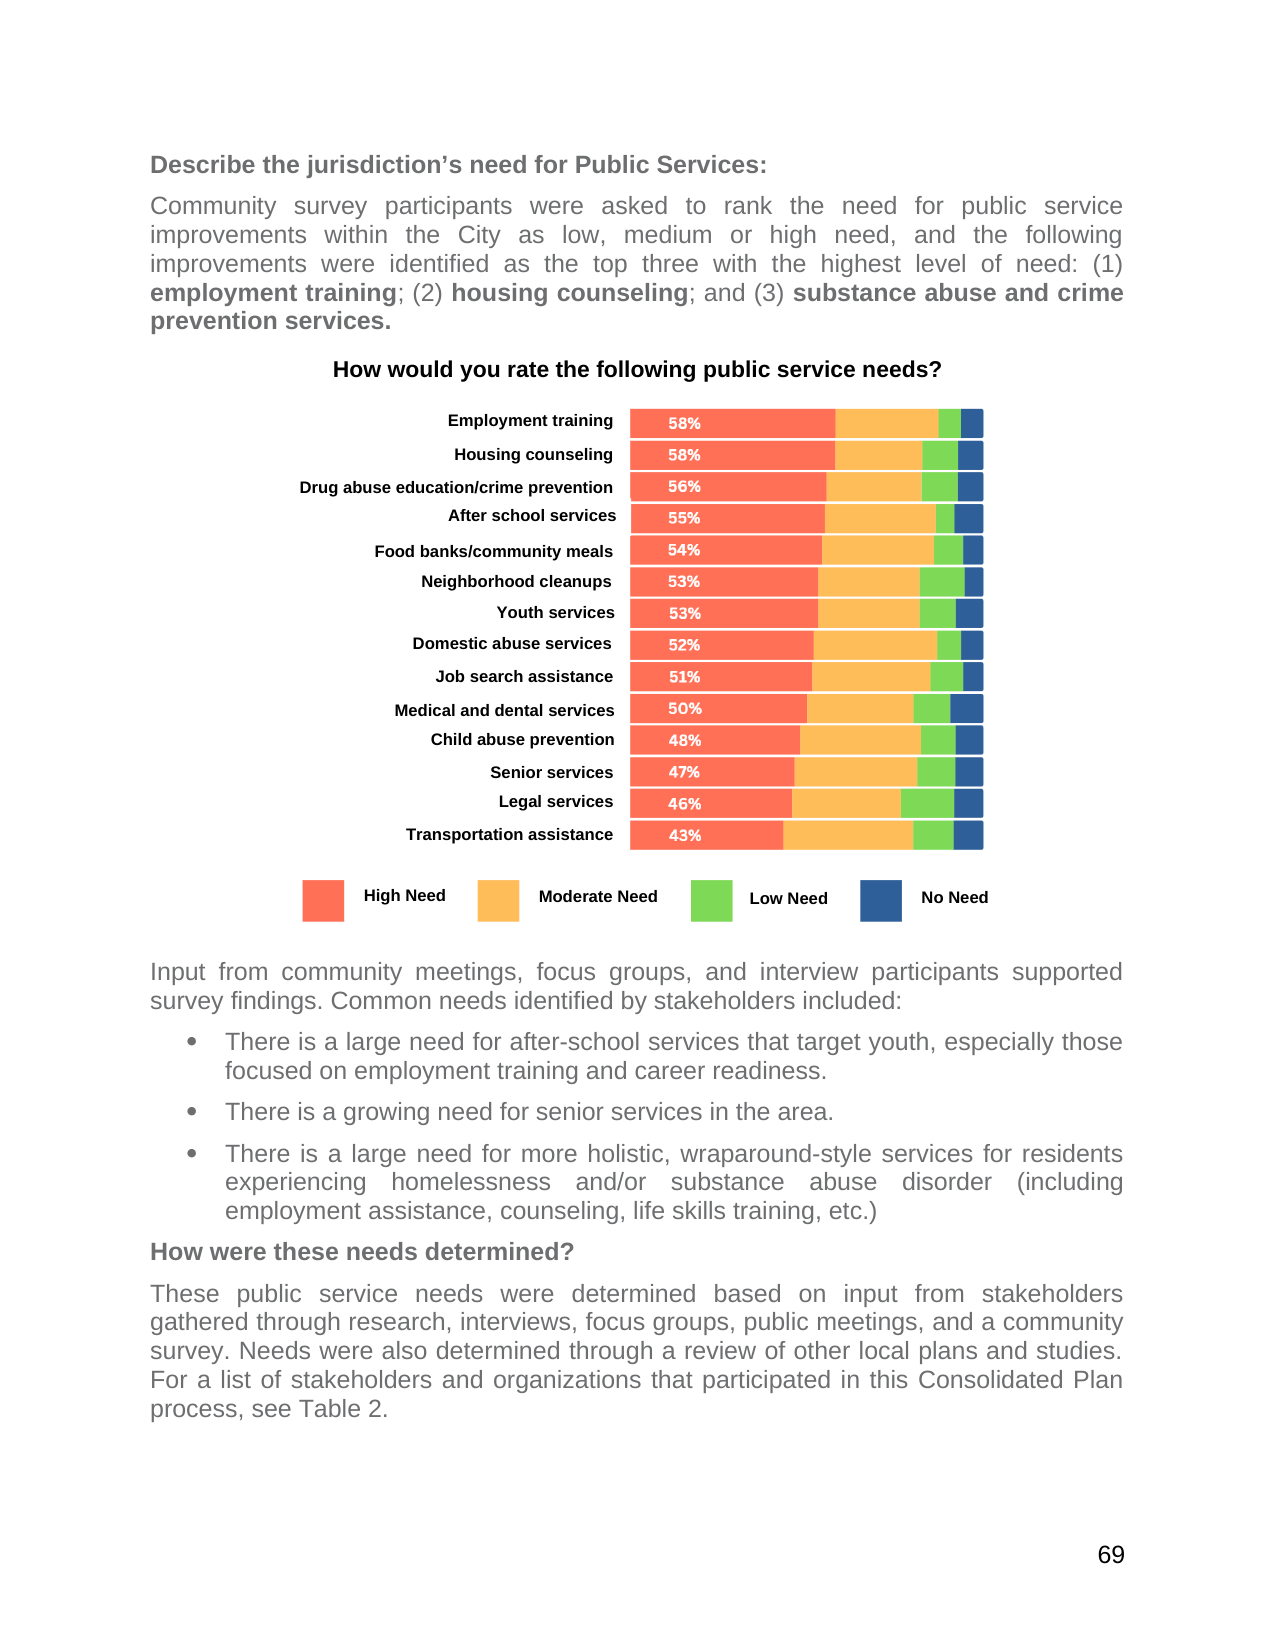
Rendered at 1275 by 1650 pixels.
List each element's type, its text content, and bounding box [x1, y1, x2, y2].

list There is a growing need for senior services in the area. [187, 1097, 1125, 1126]
text Describe the jurisdiction’s need for Public Services: [150, 150, 1125, 179]
text How were these needs determined? [150, 1237, 1125, 1266]
picture [220, 347, 1055, 945]
text Community survey participants were asked to rank the need for public service improvements within the City as low, medium or high need, and the following improvements were identified as the top three with the highest level of need: (1) employment training; (2) housing counseling; and (3) substance abuse and crime prevention services. [150, 191, 1125, 335]
text These public service needs were determined based on input from stakeholders gathered through research, interviews, focus groups, public meetings, and a community survey. Needs were also determined through a review of other local plans and studies. For a list of stakeholders and organizations that participated in this Consolidated Plan process, see Table 2. [150, 1279, 1125, 1422]
list There is a large need for more holistic, wraparound-style services for residents experiencing homelessness and/or substance abuse disorder (including employment assistance, counseling, life skills training, etc.) [187, 1138, 1125, 1225]
text Input from community meetings, focus groups, and interview participants supported survey findings. Common needs identified by stakeholders included: [150, 957, 1125, 1014]
list There is a large need for after-school services that target youth, especially those focused on employment training and career readiness. [187, 1027, 1125, 1085]
